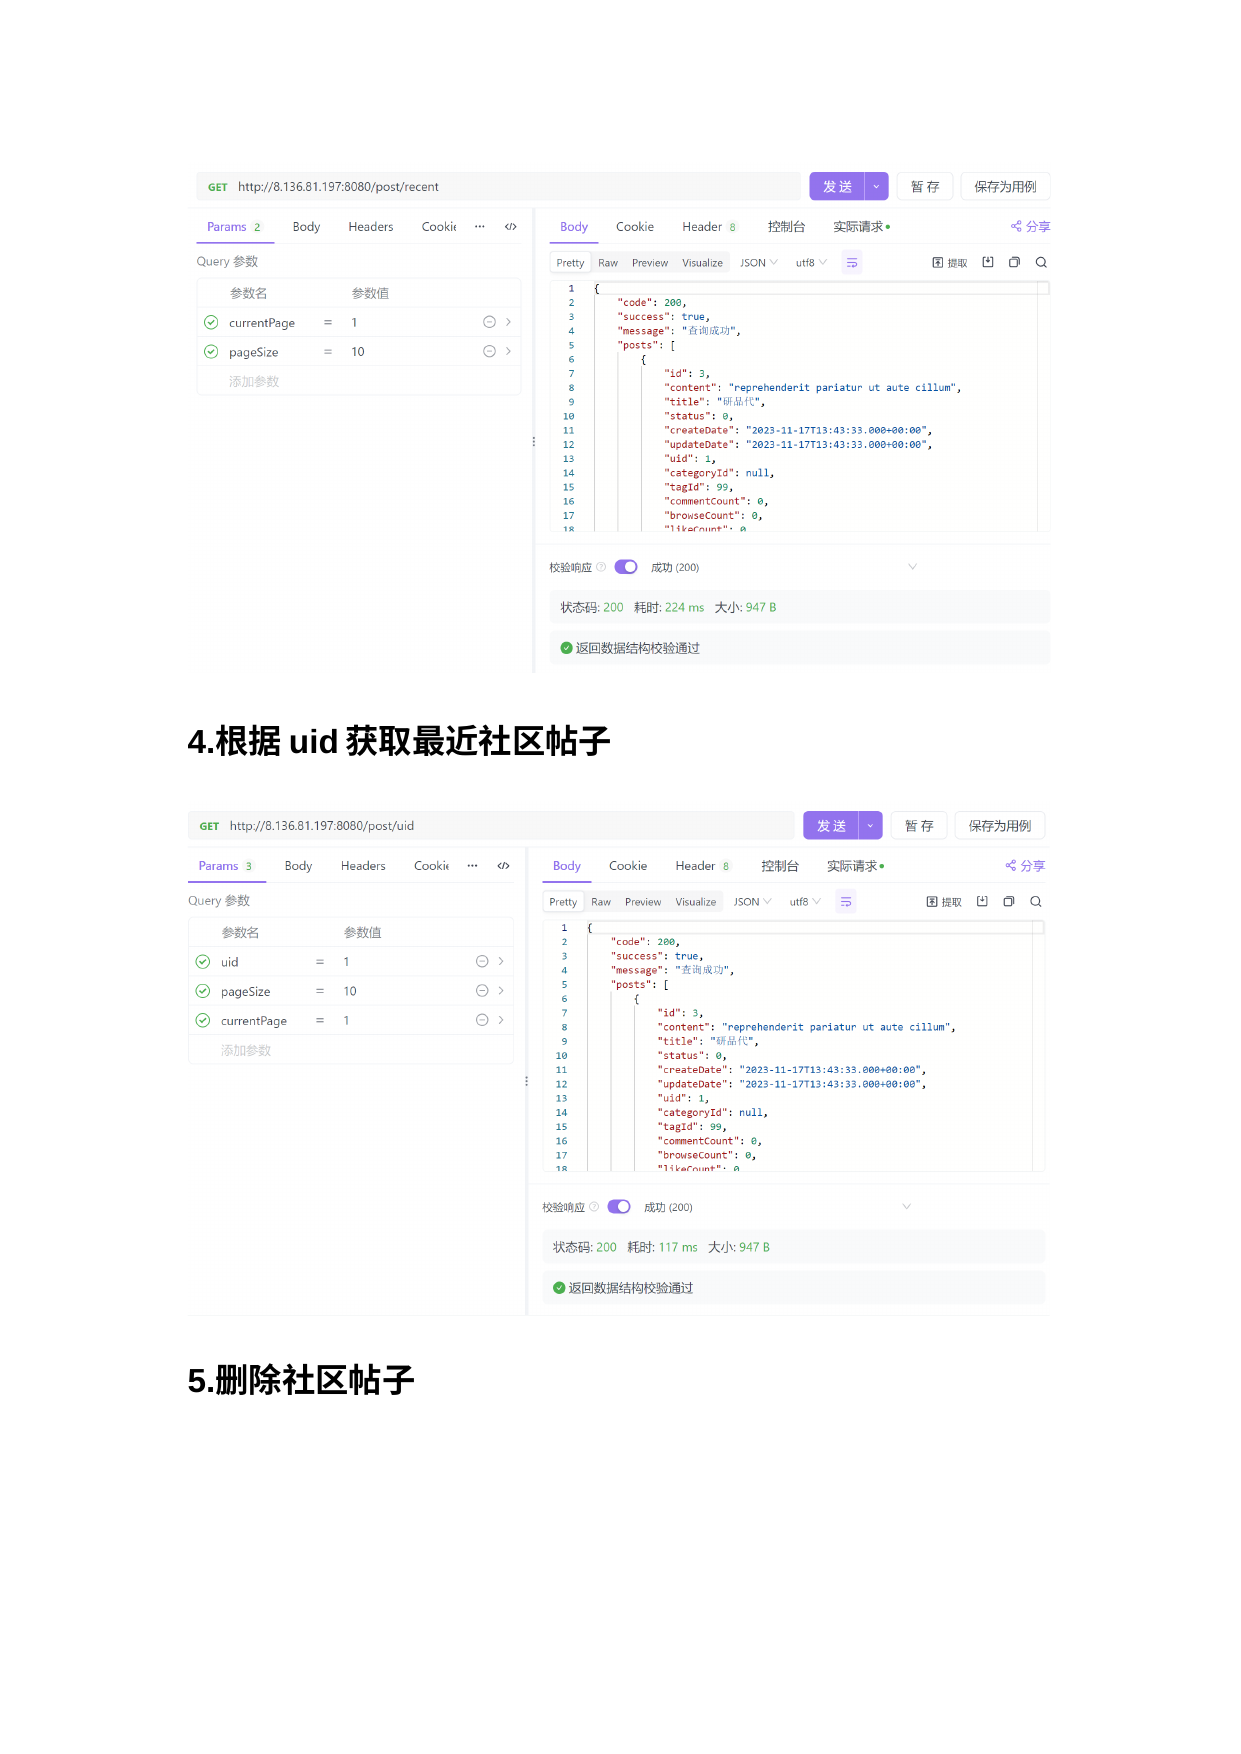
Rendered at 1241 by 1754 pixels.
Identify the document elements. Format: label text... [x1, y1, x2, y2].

subtitle 4.根据uid获取最近社区帖子 [187, 709, 1053, 774]
picture [187, 801, 1050, 1316]
subtitle 5.删除社区帖子 [187, 1348, 1053, 1413]
picture [187, 162, 1051, 673]
